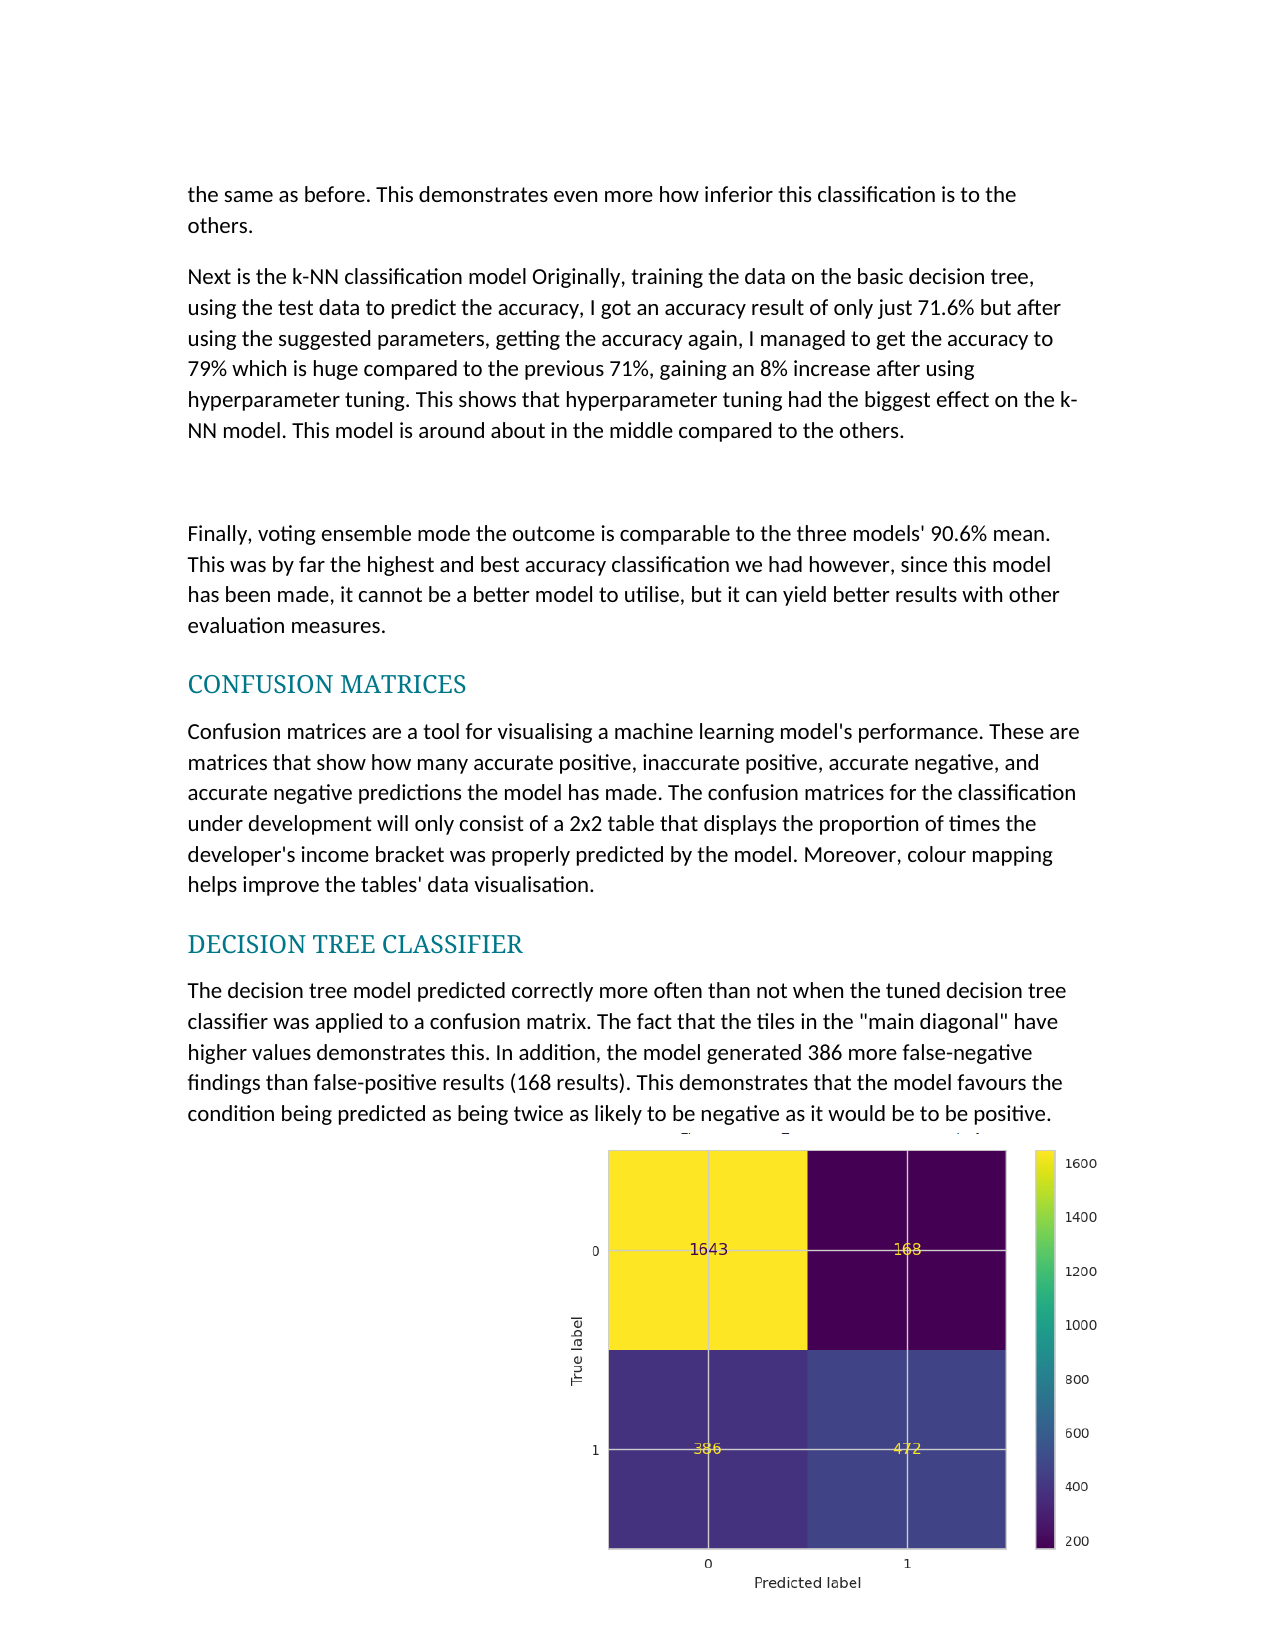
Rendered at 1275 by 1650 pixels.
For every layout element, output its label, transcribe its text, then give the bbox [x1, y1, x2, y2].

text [187, 180, 1087, 239]
subtitle Decision Tree Classifier [187, 926, 1087, 960]
text Finally, voting ensemble mode the outcome is comparable to the three models' 90.6% mean. This was by far the highest and best accuracy classification we had however, since this model has been made, it cannot be a better model to utilise, but it can yield better results with other evaluation measures. [187, 519, 1087, 639]
text Next is the k-NN classification model Originally, training the data on the basic decision tree, using the test data to predict the accuracy, I got an accuracy result of only just 71.6% but after using the suggested parameters, getting the accuracy again, I managed to get the accuracy to 79% which is huge compared to the previous 71%, gaining an 8% increase after using hyperparameter tuning. This shows that hyperparameter tuning had the biggest effect on the k-NN model. This model is around about in the middle compared to the others. [187, 262, 1087, 444]
text Confusion matrices are a tool for visualising a machine learning model's performance. These are matrices that show how many accurate positive, inaccurate positive, accurate negative, and accurate negative predictions the model has made. The confusion matrices for the classification under development will only consist of a 2x2 table that displays the proportion of times the developer's income bracket was properly predicted by the model. Moreover, colour mapping helps improve the tables' data visualisation. [187, 717, 1087, 898]
subtitle Confusion Matrices [187, 667, 1087, 701]
picture [552, 1133, 1114, 1604]
text The decision tree model predicted correctly more often than not when the tuned decision tree classifier was applied to a confusion matrix. The fact that the tiles in the "main diagonal" have higher values demonstrates this. In addition, the model generated 386 more false-negative findings than false-positive results (168 results). This demonstrates that the model favours the condition being predicted as being twice as likely to be negative as it would be to be positive. [187, 976, 1087, 1127]
